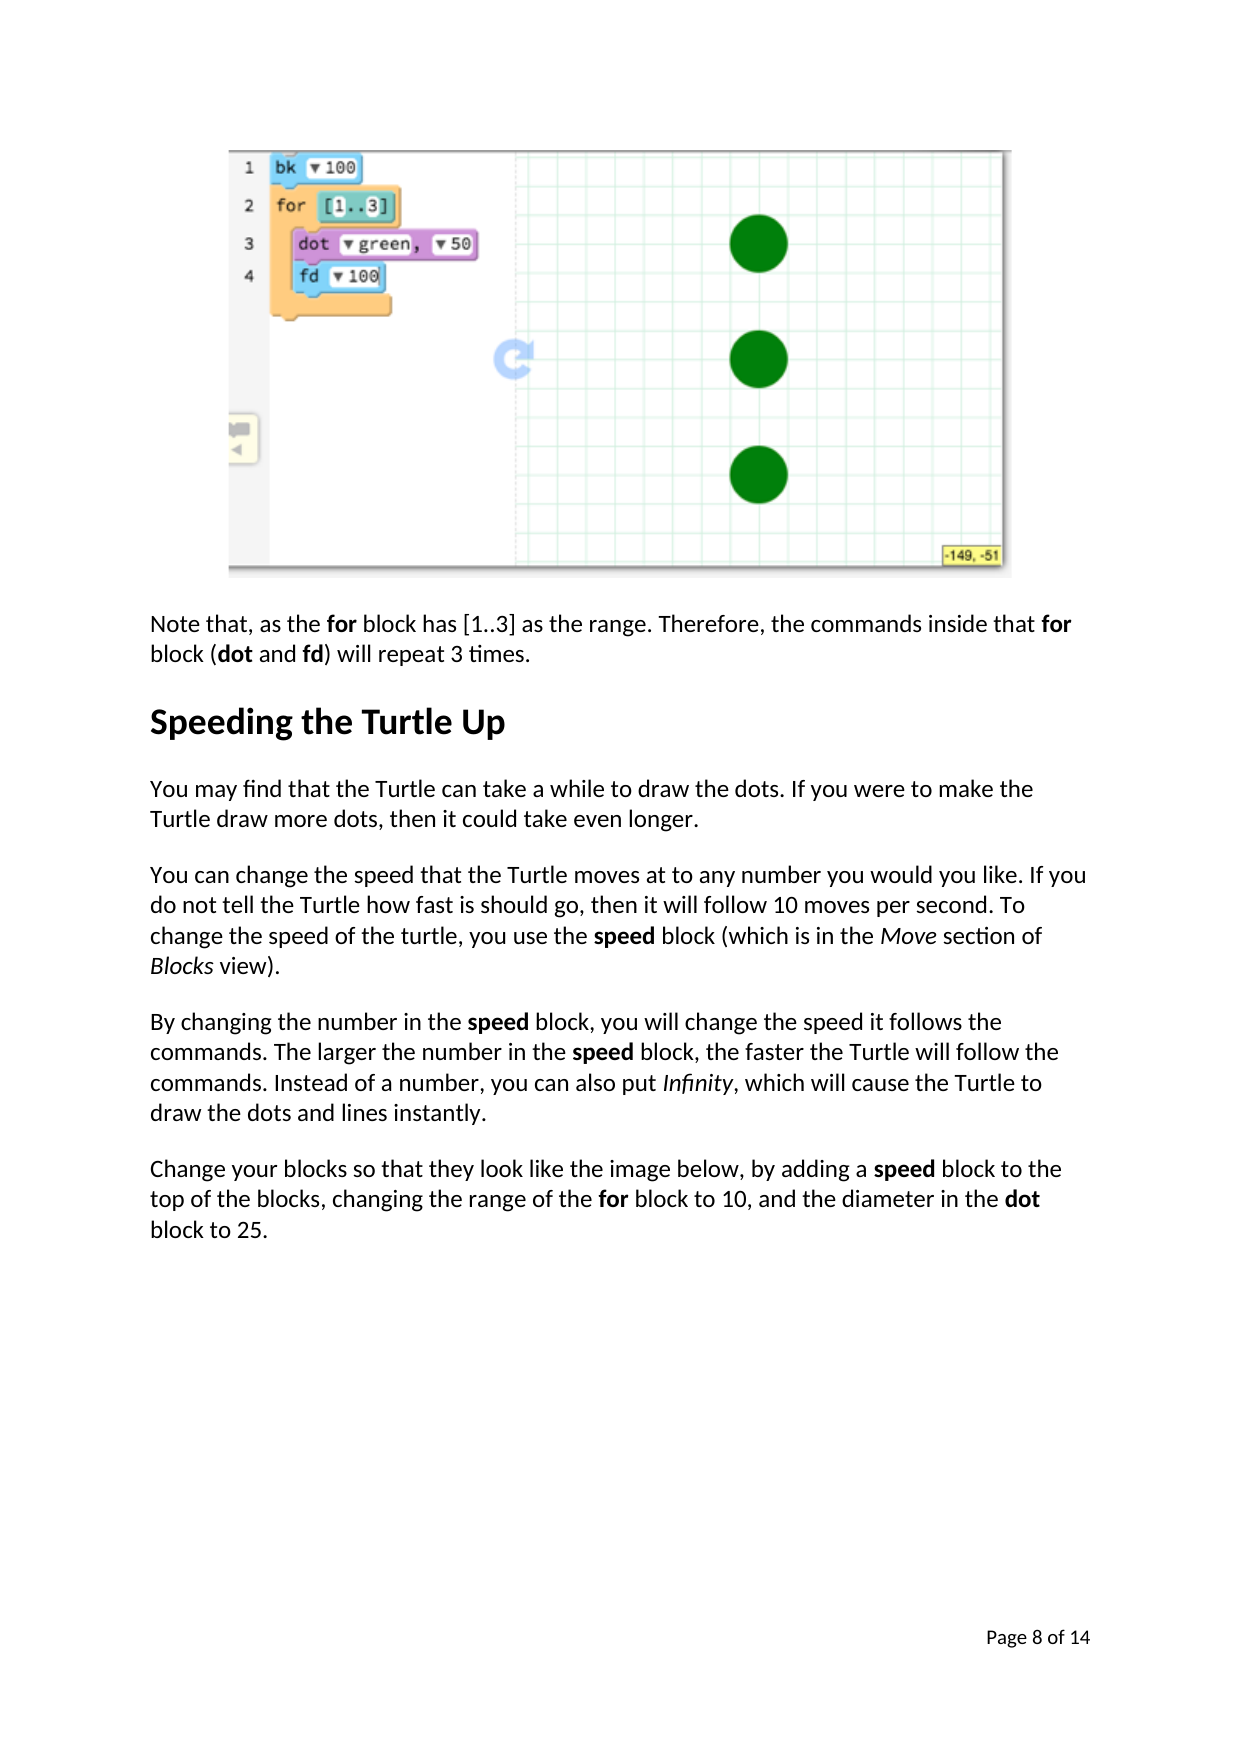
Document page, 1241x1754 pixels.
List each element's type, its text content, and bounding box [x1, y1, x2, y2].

text You may find that the Turtle can take a while to draw the dots. If you were to make the Turtle draw more dots, then it could take even longer. [150, 773, 1090, 834]
text You can change the speed that the Turtle moves at to any number you would you like. If you do not tell the Turtle how fast is should go, then it will follow 10 moves per second. To change the speed of the turtle, you use the speed block (which is in the Move section of Blocks view). [150, 859, 1090, 981]
text Note that, as the for block has [1..3] as the range. Therefore, the commands inside that for block (dot and fd) will repeat 3 times. [150, 608, 1090, 669]
picture [228, 150, 1012, 578]
text Change your blocks so that they look like the image below, by adding a speed block to the top of the blocks, changing the range of the for block to 10, and the diameter in the dot block to 25. [150, 1153, 1090, 1245]
subtitle Speeding the Turtle Up [150, 698, 1090, 744]
text By changing the number in the speed block, you will change the speed it follows the commands. The larger the number in the speed block, the faster the Turtle will follow the commands. Instead of a number, you can also put Infinity, which will cause the Turtle to draw the dots and lines instantly. [150, 1006, 1090, 1128]
